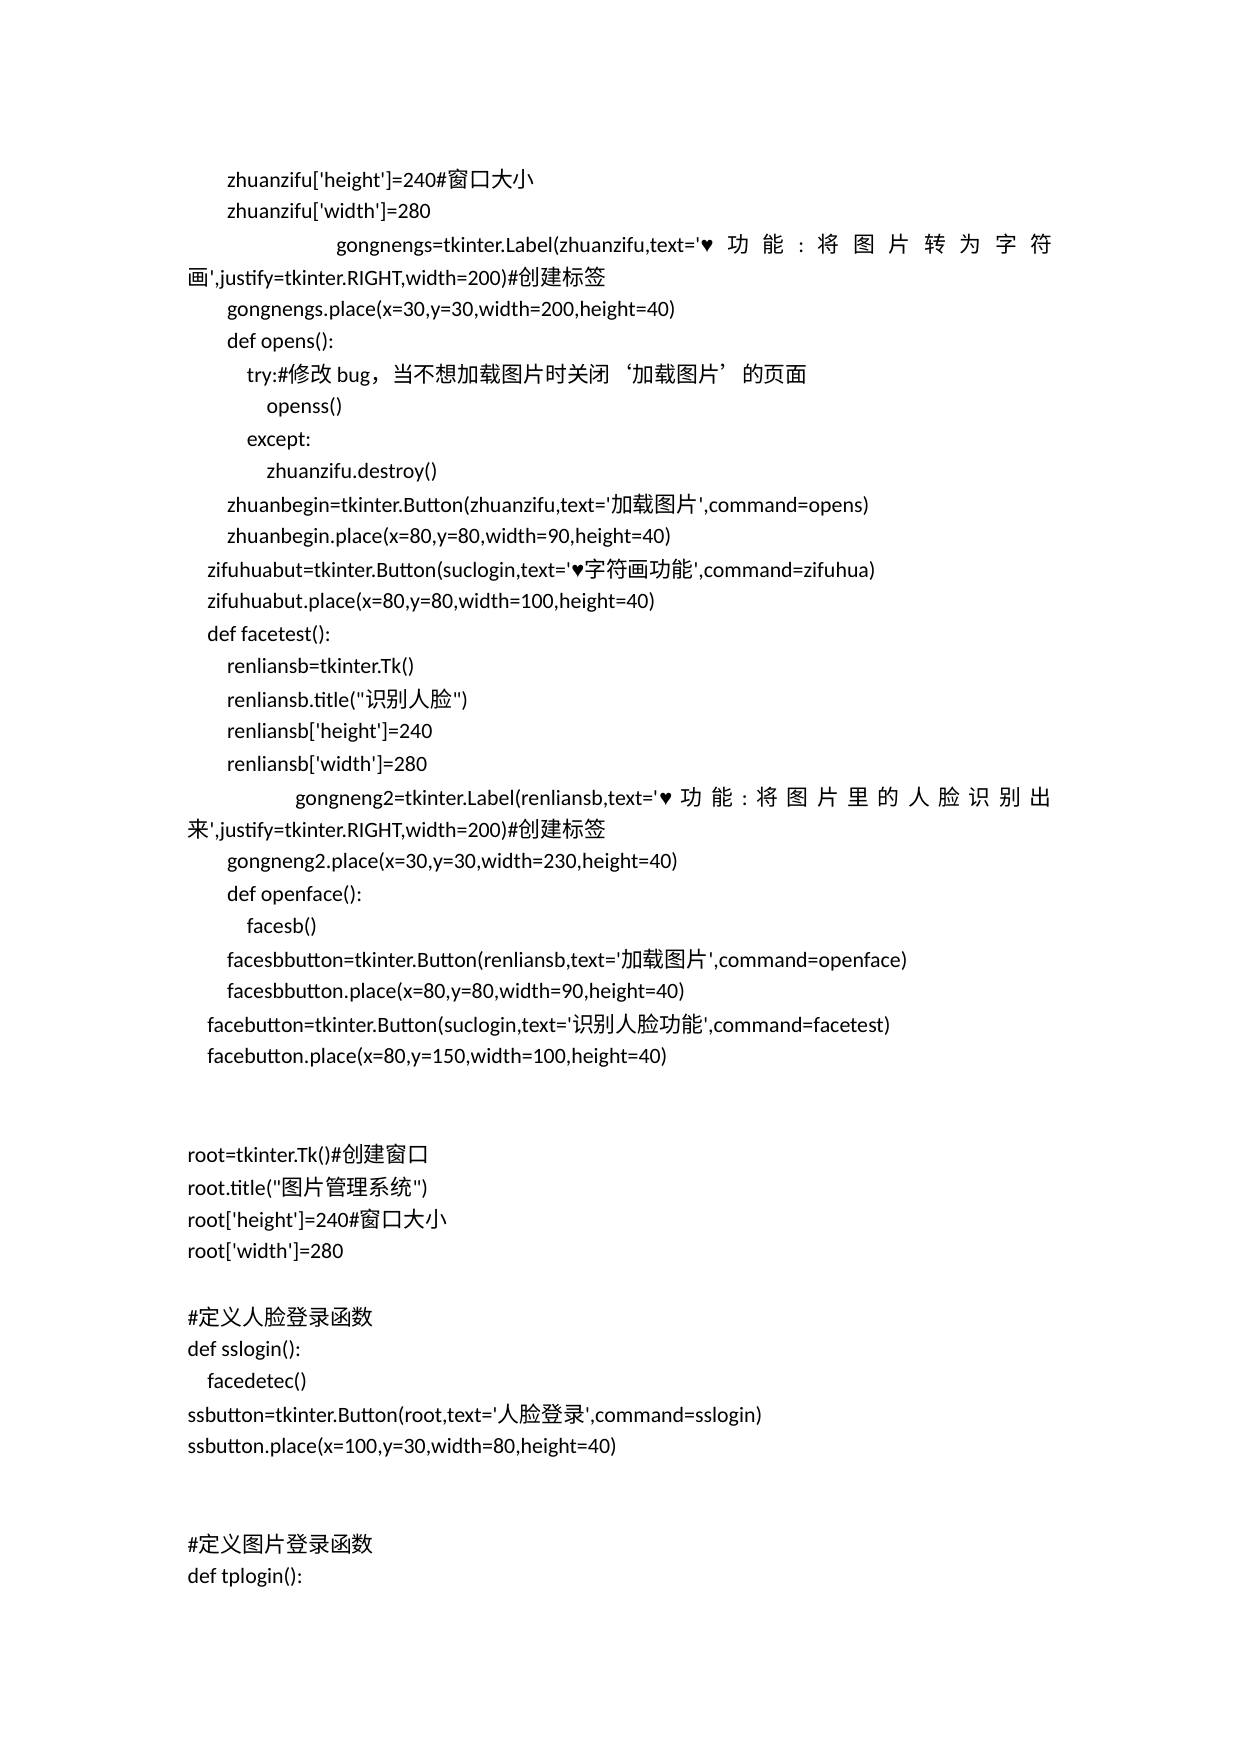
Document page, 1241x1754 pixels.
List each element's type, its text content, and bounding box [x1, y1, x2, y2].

text zhuanzifu['width']=280 [187, 194, 1053, 227]
text renliansb['width']=280 [187, 747, 1053, 779]
text zifuhuabut.place(x=80,y=80,width=100,height=40) [187, 584, 1053, 617]
text root['height']=240#窗口大小 [187, 1202, 1053, 1234]
text renliansb.title("识别人脸") [187, 682, 1053, 714]
text facesbbutton=tkinter.Button(renliansb,text='加载图片',command=openface) [187, 942, 1053, 974]
text zhuanzifu.destroy() [187, 454, 1053, 487]
text gongnengs.place(x=30,y=30,width=200,height=40) [187, 292, 1053, 324]
text renliansb=tkinter.Tk() [187, 649, 1053, 682]
text renliansb['height']=240 [187, 714, 1053, 747]
text ssbutton=tkinter.Button(root,text='人脸登录',command=sslogin) [187, 1397, 1053, 1429]
text facesbbutton.place(x=80,y=80,width=90,height=40) [187, 974, 1053, 1007]
text zifuhuabut=tkinter.Button(suclogin,text='♥字符画功能',command=zifuhua) [187, 552, 1053, 584]
text def tplogin(): [187, 1559, 1053, 1592]
text zhuanbegin=tkinter.Button(zhuanzifu,text='加载图片',command=opens) [187, 487, 1053, 519]
text try:#修改bug，当不想加载图片时关闭‘加载图片’的页面 [187, 357, 1053, 389]
text root['width']=280 [187, 1234, 1053, 1267]
text #定义人脸登录函数 [187, 1299, 1053, 1332]
text facebutton=tkinter.Button(suclogin,text='识别人脸功能',command=facetest) [187, 1007, 1053, 1039]
text gongnengs=tkinter.Label(zhuanzifu,text='♥功能:将图片转为字符画',justify=tkinter.RIGHT,width=200)#创建标签 [187, 227, 1053, 292]
text except: [187, 422, 1053, 454]
text zhuanbegin.place(x=80,y=80,width=90,height=40) [187, 519, 1053, 552]
text #定义图片登录函数 [187, 1527, 1053, 1559]
text ssbutton.place(x=100,y=30,width=80,height=40) [187, 1429, 1053, 1462]
text def sslogin(): [187, 1332, 1053, 1364]
text gongneng2.place(x=30,y=30,width=230,height=40) [187, 844, 1053, 877]
text openss() [187, 389, 1053, 422]
text root.title("图片管理系统") [187, 1169, 1053, 1202]
text def openface(): [187, 877, 1053, 909]
text facesb() [187, 909, 1053, 942]
text facebutton.place(x=80,y=150,width=100,height=40) [187, 1039, 1053, 1072]
text root=tkinter.Tk()#创建窗口 [187, 1137, 1053, 1169]
text def opens(): [187, 324, 1053, 357]
text gongneng2=tkinter.Label(renliansb,text='♥功能:将图片里的人脸识别出来',justify=tkinter.RIGHT,width=200)#创建标签 [187, 779, 1053, 844]
text zhuanzifu['height']=240#窗口大小 [187, 162, 1053, 194]
text facedetec() [187, 1364, 1053, 1397]
text def facetest(): [187, 617, 1053, 649]
